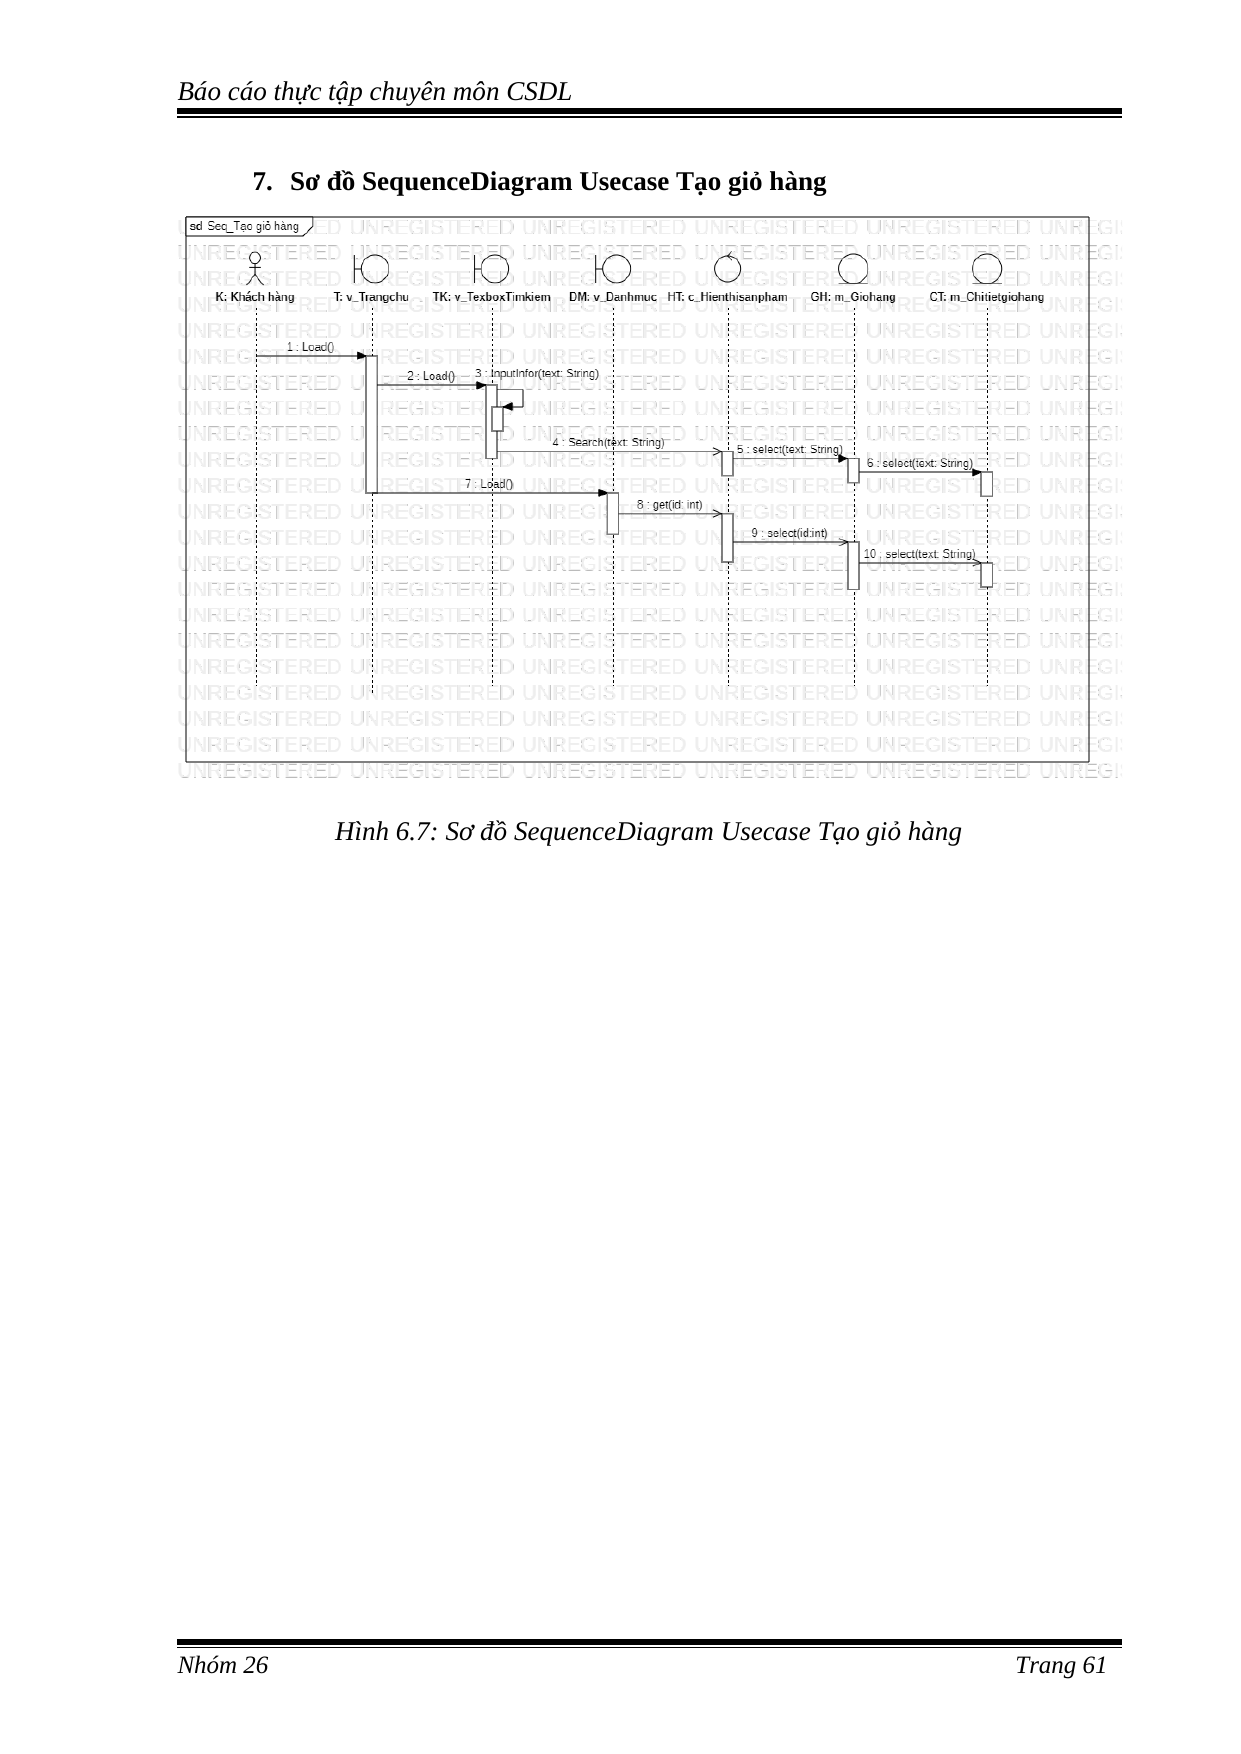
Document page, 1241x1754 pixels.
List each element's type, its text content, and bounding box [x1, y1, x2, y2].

picture [177, 209, 1123, 796]
text Hình 6.7: Sơ đồ SequenceDiagram Usecase Tạo giỏ hàng [177, 815, 1122, 846]
list Sơ đồ SequenceDiagram Usecase Tạo giỏ hàng [252, 166, 1122, 197]
